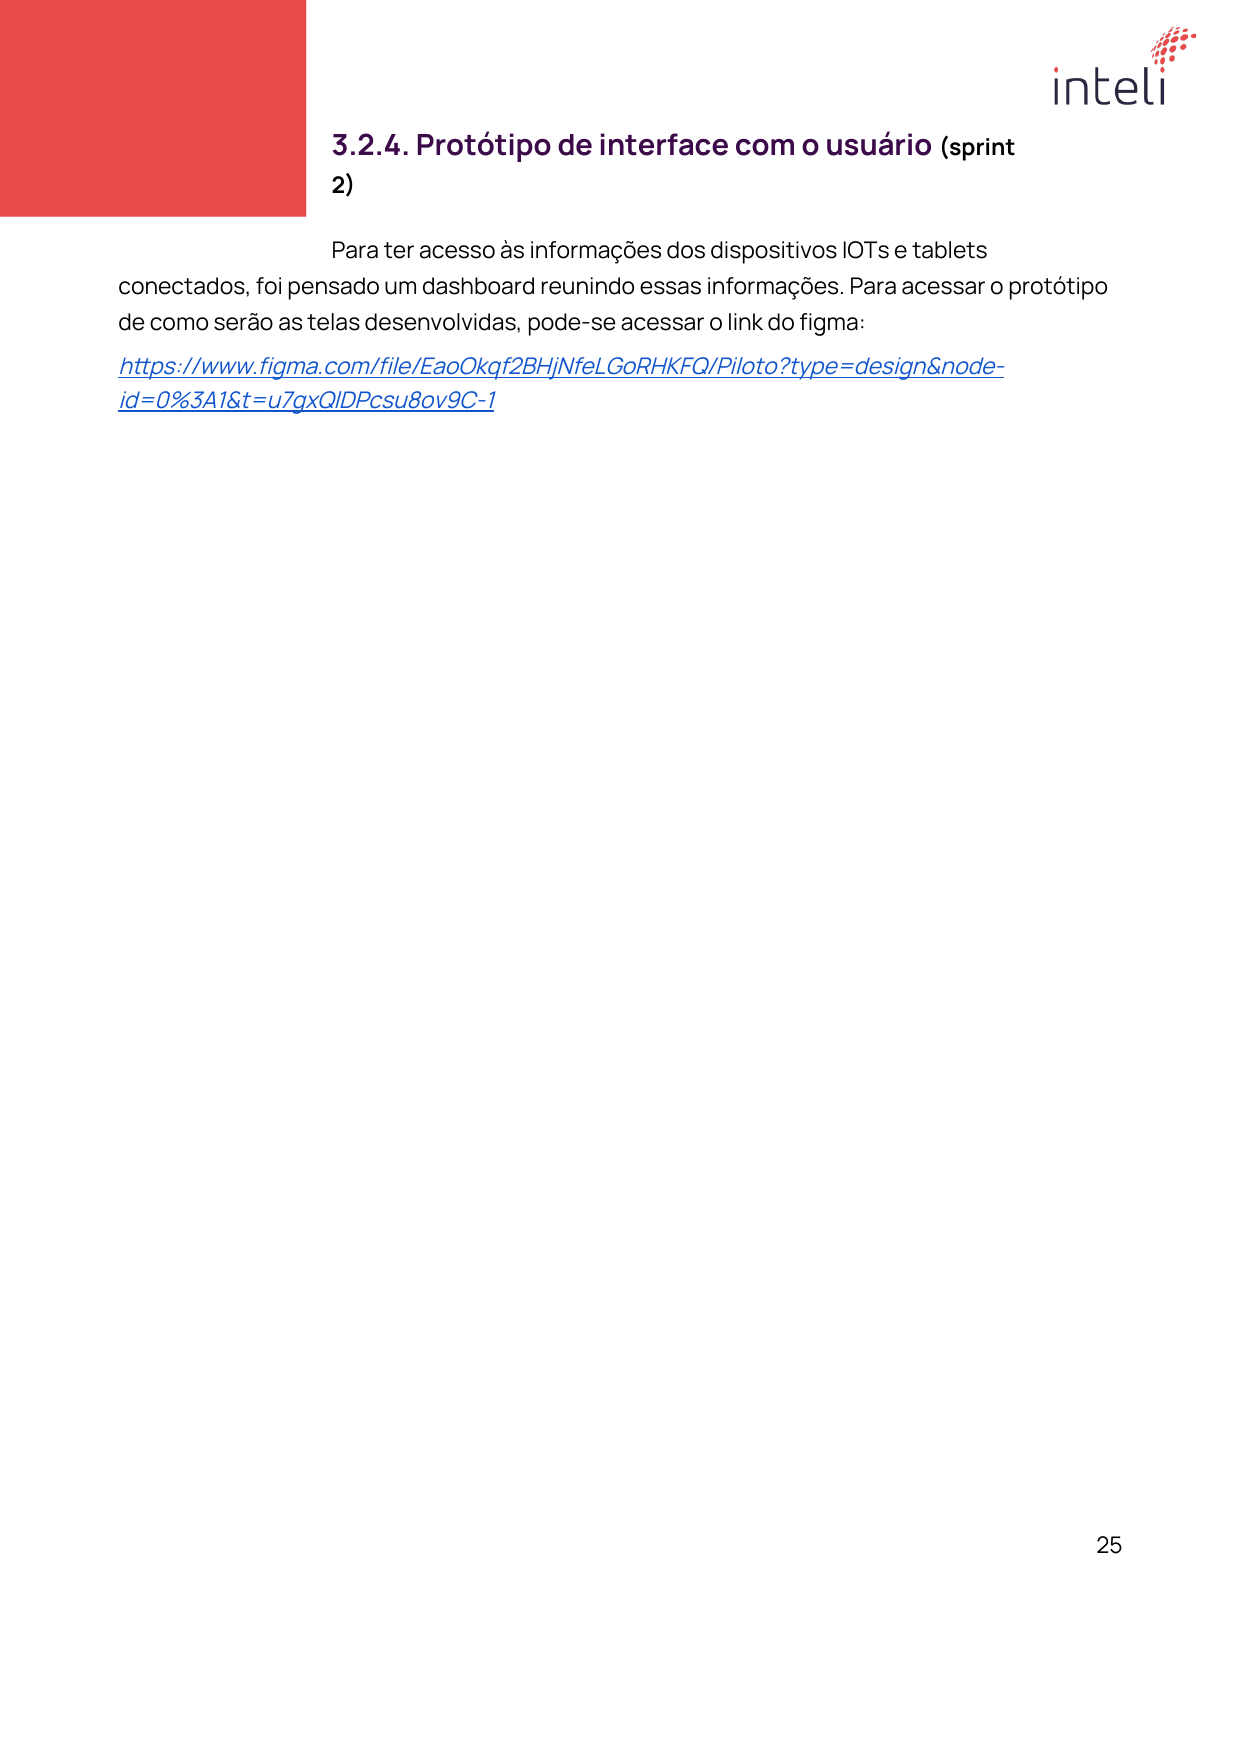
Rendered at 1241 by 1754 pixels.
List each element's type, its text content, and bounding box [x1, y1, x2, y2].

text Para ter acesso às informações dos dispositivos IOTs e tablets conectados, foi pensado um dashboard reunindo essas informações. Para acessar o protótipo de como serão as telas desenvolvidas, pode-se acessar o link do figma: [118, 234, 1122, 337]
text 3.2.4. Protótipo de interface com o usuário (sprint 2) [118, 124, 1122, 200]
picture [1054, 27, 1197, 105]
text https://www.figma.com/file/EaoOkqf2BHjNfeLGoRHKFQ/Piloto?type=design&node-id=0%3A1&t=u7gxQlDPcsu8ov9C-1 [118, 350, 1122, 415]
picture [0, 0, 307, 217]
